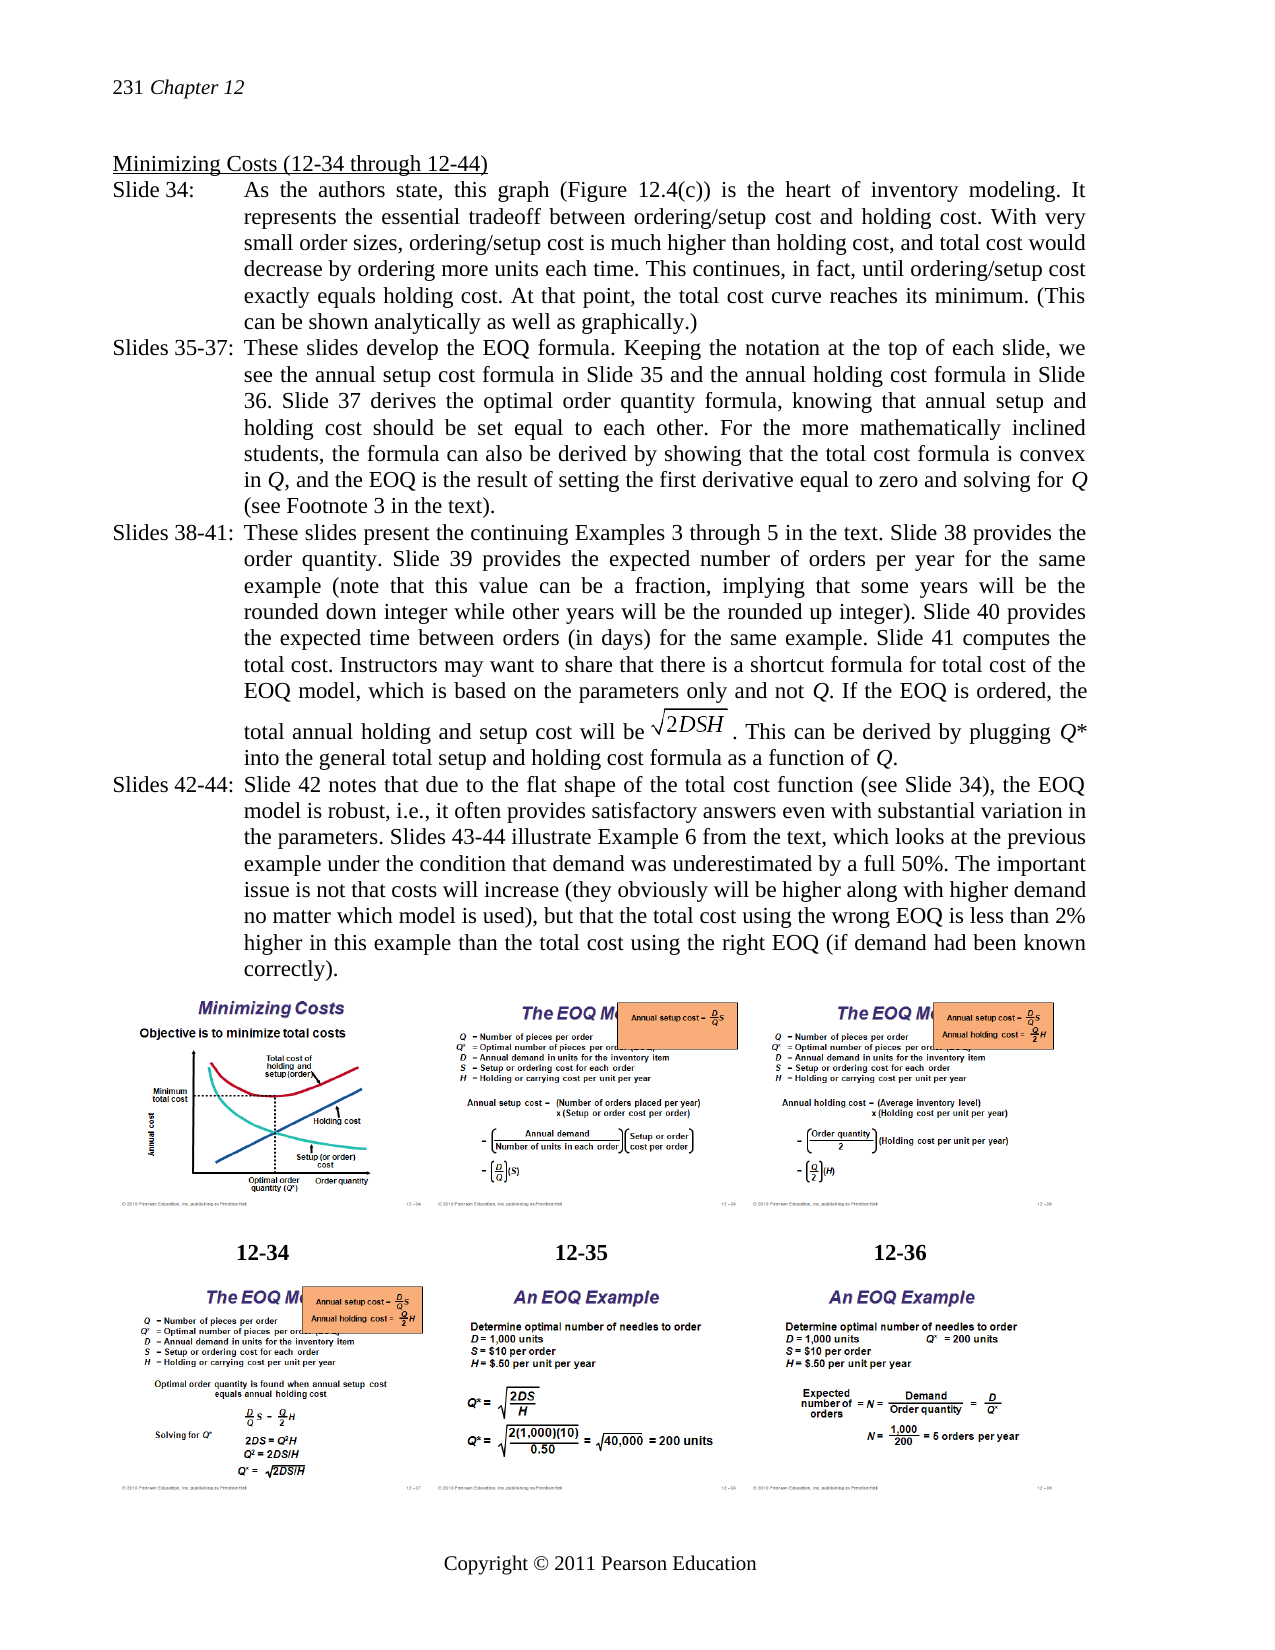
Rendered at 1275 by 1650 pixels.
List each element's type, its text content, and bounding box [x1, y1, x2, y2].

text 12-34 12-35 12-36 [112, 1239, 1087, 1266]
text Slides 38-41: These slides present the continuing Examples 3 through 5 in the text. Slide 38 provides the order quantity. Slide 39 provides the expected number of orders per year for the same example (note that this value can be a fraction, implying that some years will be the rounded down integer while other years will be the rounded up integer). Slide 40 provides the expected time between orders (in days) for the same example. Slide 41 computes the total cost. Instructors may want to share that there is a shortcut formula for total cost of the EOQ model, which is based on the parameters only and not Q. If the EOQ is ordered, the total annual holding and setup cost will be. This can be derived by plugging Q* into the general total setup and holding cost formula as a function of Q. [112, 519, 1087, 771]
text Slides 35-37: These slides develop the EOQ formula. Keeping the notation at the top of each slide, we see the annual setup cost formula in Slide 35 and the annual holding cost formula in Slide 36. Slide 37 derives the optimal order quantity formula, knowing that annual setup and holding cost should be set equal to each other. For the more mathematically inclined students, the formula can also be derived by showing that the total cost formula is convex in Q, and the EOQ is the result of setting the first derivative equal to zero and solving for Q (see Footnote 3 in the text). [112, 334, 1087, 519]
text Slides 42-44: Slide 42 notes that due to the flat shape of the total cost function (see Slide 34), the EOQ model is robust, i.e., it often provides satisfactory answers even with substantial variation in the parameters. Slides 43-44 illustrate Example 6 from the text, which looks at the previous example under the condition that demand was underestimated by a full 50%. The important issue is not that costs will increase (they obviously will be higher along with higher demand no matter which model is used), but that the total cost using the wrong EOQ is less than 2% higher in this example than the total cost using the right EOQ (if demand had been known correctly). [112, 771, 1087, 982]
text Minimizing Costs (12-34 through 12-44) [112, 150, 1087, 176]
text Slide 34: As the authors state, this graph (Figure 12.4(c)) is the heart of inventory modeling. It represents the essential tradeoff between ordering/setup cost and holding cost. With very small order sizes, ordering/setup cost is much higher than holding cost, and total cost would decrease by ordering more units each time. This continues, in fact, until ordering/setup cost exactly equals holding cost. At that point, the total cost curve reaches its minimum. (This can be shown analytically as well as graphically.) [112, 176, 1087, 334]
picture [112, 1265, 1060, 1497]
picture [112, 981, 1060, 1213]
